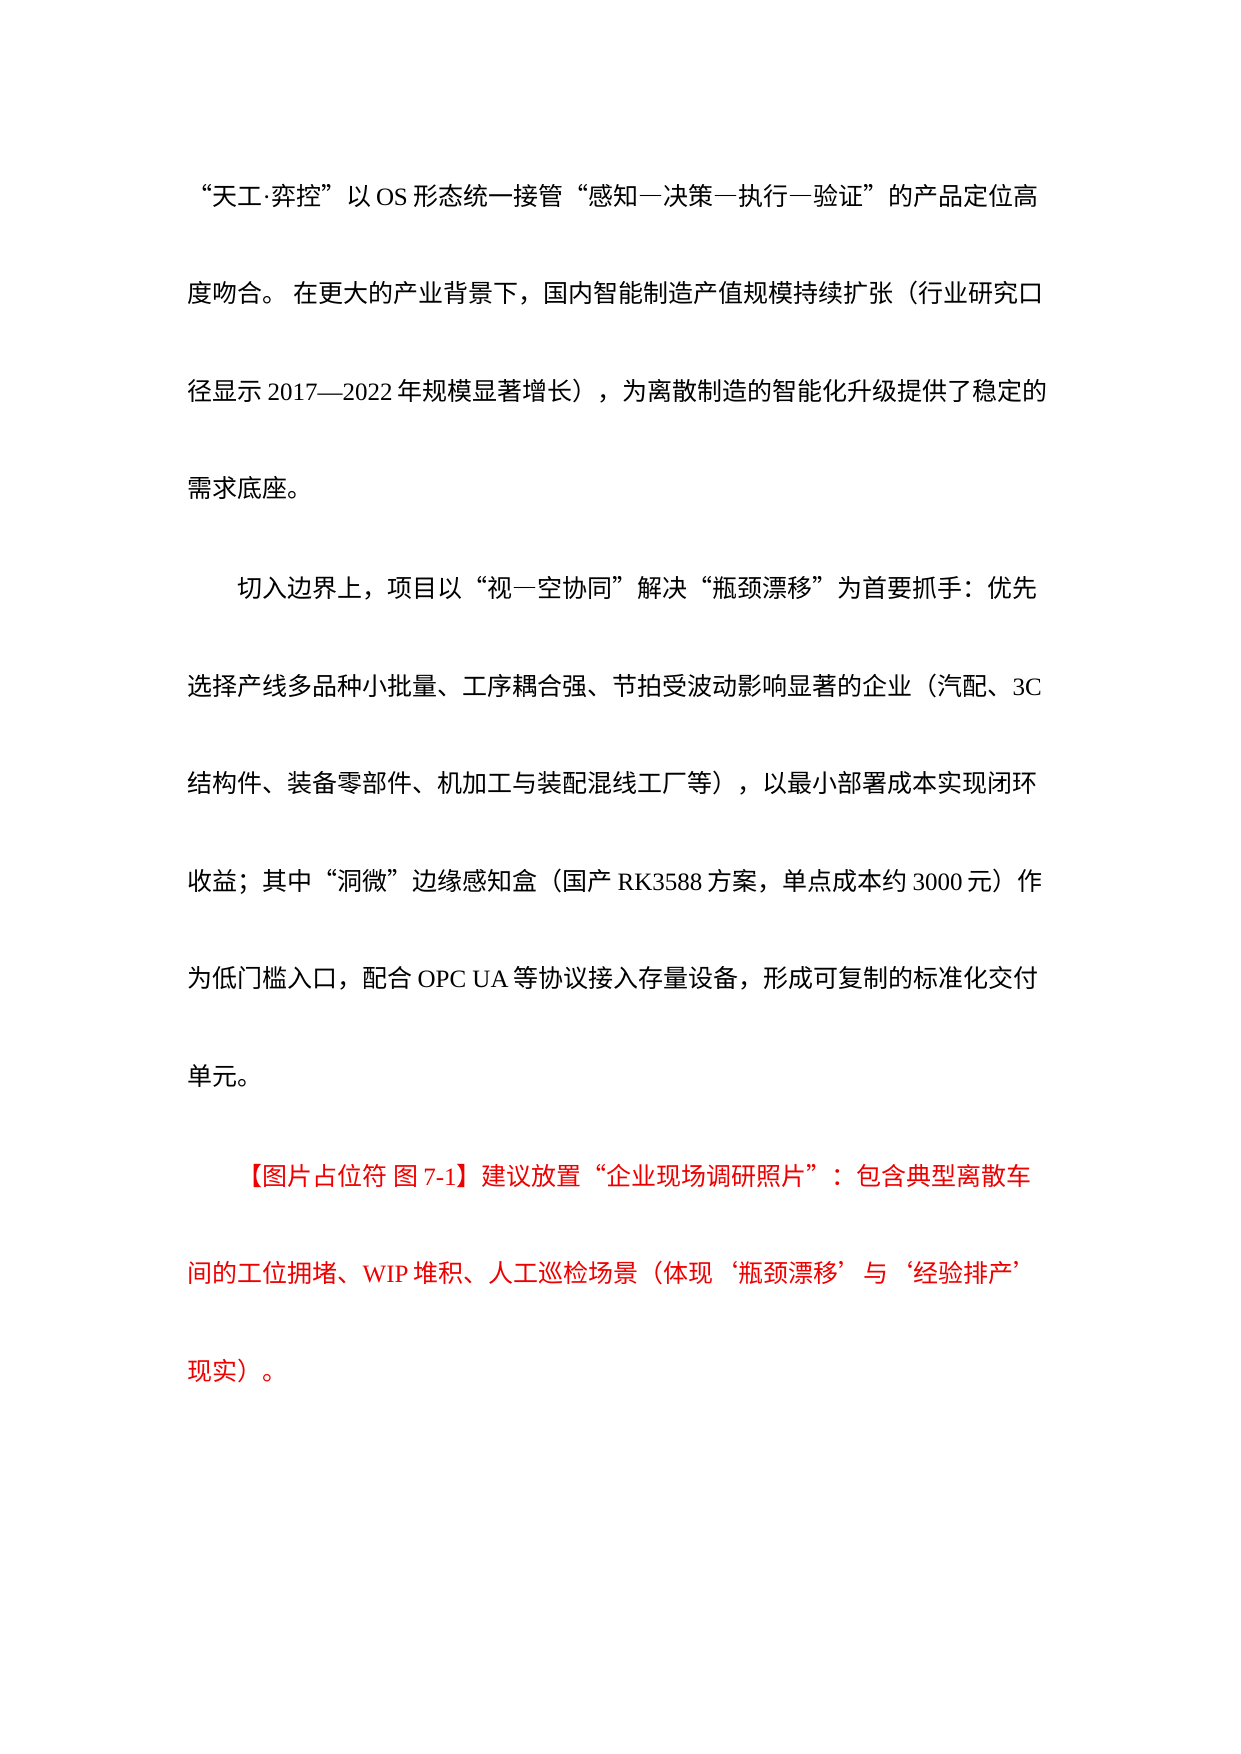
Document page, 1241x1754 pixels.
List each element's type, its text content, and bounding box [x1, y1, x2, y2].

text 切入边界上，项目以“视—空协同”解决“瓶颈漂移”为首要抓手：优先选择产线多品种小批量、工序耦合强、节拍受波动影响显著的企业（汽配、3C结构件、装备零部件、机加工与装配混线工厂等），以最小部署成本实现闭环收益；其中“洞微”边缘感知盒（国产RK3588方案，单点成本约3000元）作为低门槛入口，配合OPC UA等协议接入存量设备，形成可复制的标准化交付单元。 [187, 554, 1053, 1107]
text 【图片占位符 图7-1】建议放置“企业现场调研照片”：包含典型离散车间的工位拥堵、WIP堆积、人工巡检场景（体现‘瓶颈漂移’与‘经验排产’现实）。 [187, 1142, 1053, 1402]
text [187, 162, 1053, 519]
